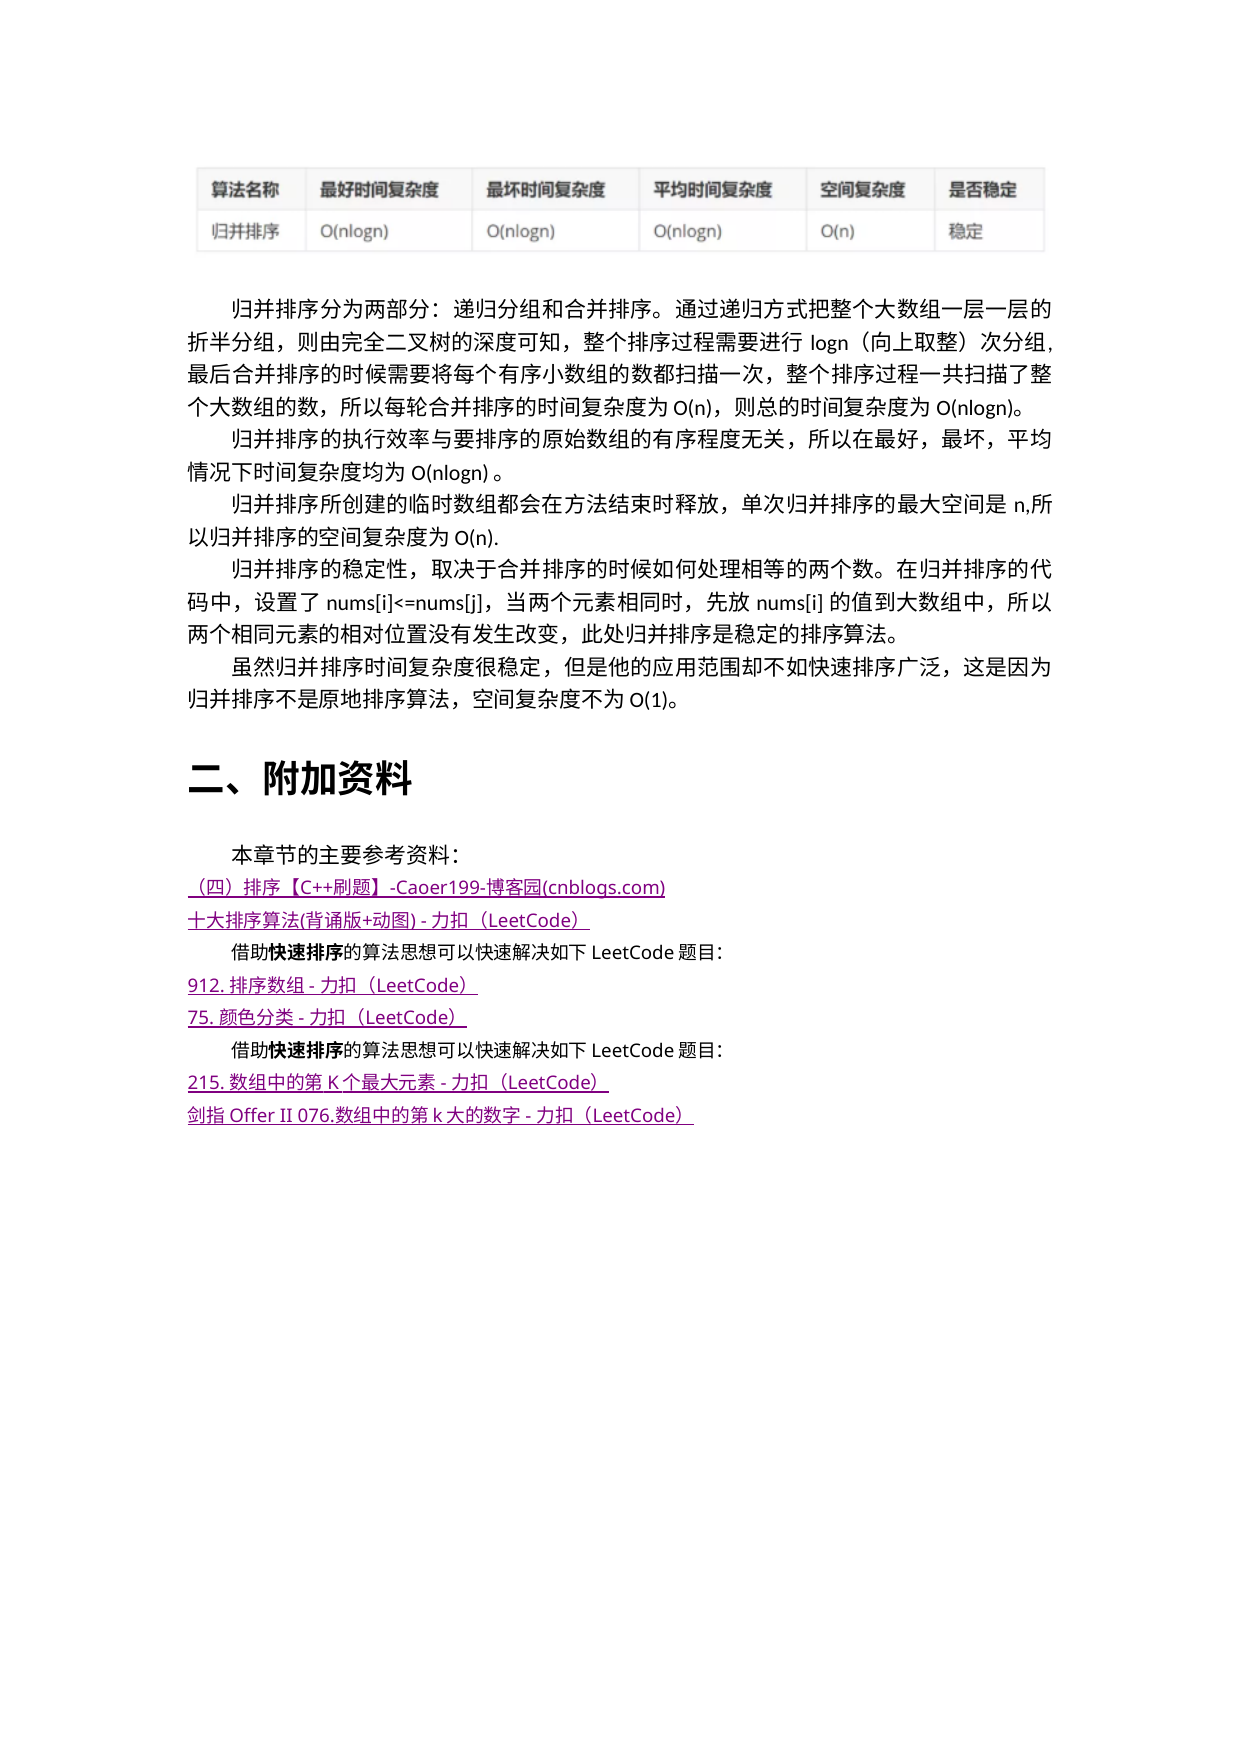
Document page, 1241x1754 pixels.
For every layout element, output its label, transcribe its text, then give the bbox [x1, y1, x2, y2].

text 归并排序的稳定性，取决于合并排序的时候如何处理相等的两个数。在归并排序的代码中，设置了nums[i]<=nums[j]，当两个元素相同时，先放nums[i] 的值到大数组中，所以两个相同元素的相对位置没有发生改变，此处归并排序是稳定的排序算法。 [187, 552, 1053, 649]
picture [187, 162, 1052, 261]
list 本章节的主要参考资料： [187, 838, 1053, 870]
text 归并排序分为两部分：递归分组和合并排序。通过递归方式把整个大数组一层一层的折半分组，则由完全二叉树的深度可知，整个排序过程需要进行logn（向上取整）次分组,最后合并排序的时候需要将每个有序小数组的数都扫描一次，整个排序过程一共扫描了整个大数组的数，所以每轮合并排序的时间复杂度为O(n)，则总的时间复杂度为 O(nlogn)。 [187, 292, 1053, 422]
list 912. 排序数组 - 力扣（LeetCode） [187, 968, 1053, 1000]
list 借助快速排序的算法思想可以快速解决如下LeetCode题目： [187, 1033, 1053, 1065]
list 剑指 Offer II 076.数组中的第k大的数字 - 力扣（LeetCode） [187, 1098, 1053, 1130]
text 归并排序所创建的临时数组都会在方法结束时释放，单次归并排序的最大空间是n,所以归并排序的空间复杂度为O(n). [187, 487, 1053, 552]
text 归并排序的执行效率与要排序的原始数组的有序程度无关，所以在最好，最坏，平均情况下时间复杂度均为 O(nlogn) 。 [187, 422, 1053, 487]
list 十大排序算法(背诵版+动图) - 力扣（LeetCode） [187, 903, 1053, 935]
list 215. 数组中的第K个最大元素 - 力扣（LeetCode） [187, 1065, 1053, 1098]
subtitle 附加资料 [187, 744, 1053, 809]
text 虽然归并排序时间复杂度很稳定，但是他的应用范围却不如快速排序广泛，这是因为归并排序不是原地排序算法，空间复杂度不为O(1)。 [187, 649, 1053, 714]
list （四）排序【C++刷题】-Caoer199-博客园(cnblogs.com) [187, 870, 1053, 903]
list 75. 颜色分类 - 力扣（LeetCode） [187, 1000, 1053, 1033]
list 借助快速排序的算法思想可以快速解决如下LeetCode题目： [187, 935, 1053, 968]
